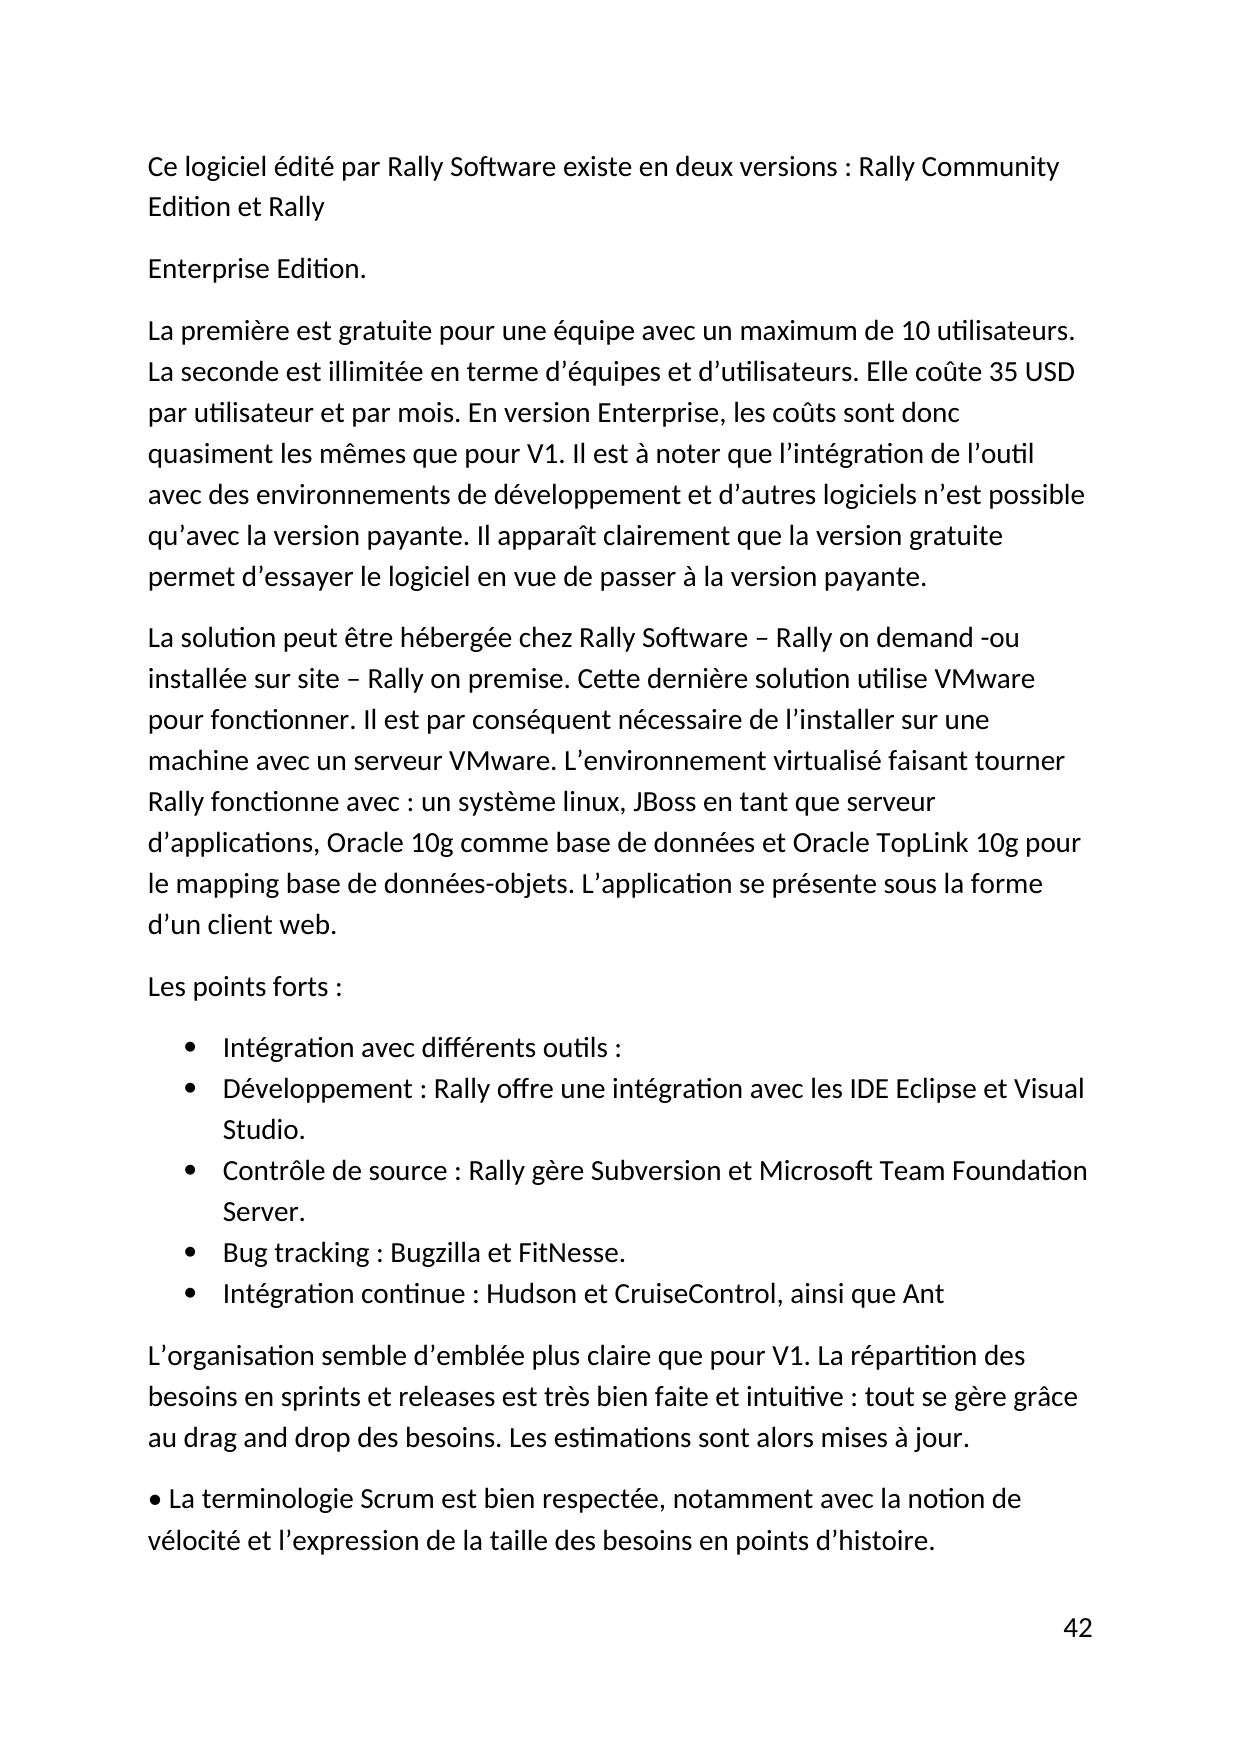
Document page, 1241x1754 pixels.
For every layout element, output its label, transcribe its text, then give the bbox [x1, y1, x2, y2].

text Les points forts : [148, 968, 1093, 1003]
list Développement : Rally offre une intégration avec les IDE Eclipse et Visual Studio. [185, 1071, 1093, 1147]
text Enterprise Edition. [148, 250, 1093, 286]
text Ce logiciel édité par Rally Software existe en deux versions : Rally Community Edition et Rally [148, 148, 1093, 224]
list Intégration avec différents outils : [185, 1029, 1093, 1065]
list Intégration continue : Hudson et CruiseControl, ainsi que Ant [185, 1275, 1093, 1311]
text La solution peut être hébergée chez Rally Software – Rally on demand -ou installée sur site – Rally on premise. Cette dernière solution utilise VMware pour fonctionner. Il est par conséquent nécessaire de l’installer sur une machine avec un serveur VMware. L’environnement virtualisé faisant tourner Rally fonctionne avec : un système linux, JBoss en tant que serveur d’applications, Oracle 10g comme base de données et Oracle TopLink 10g pour le mapping base de données-objets. L’application se présente sous la forme d’un client web. [148, 619, 1093, 942]
text • La terminologie Scrum est bien respectée, notamment avec la notion de vélocité et l’expression de la taille des besoins en points d’histoire. [148, 1481, 1093, 1557]
text La première est gratuite pour une équipe avec un maximum de 10 utilisateurs. La seconde est illimitée en terme d’équipes et d’utilisateurs. Elle coûte 35 USD par utilisateur et par mois. En version Enterprise, les coûts sont donc quasiment les mêmes que pour V1. Il est à noter que l’intégration de l’outil avec des environnements de développement et d’autres logiciels n’est possible qu’avec la version payante. Il apparaît clairement que la version gratuite permet d’essayer le logiciel en vue de passer à la version payante. [148, 312, 1093, 593]
list Contrôle de source : Rally gère Subversion et Microsoft Team Foundation Server. [185, 1152, 1093, 1229]
text L’organisation semble d’emblée plus claire que pour V1. La répartition des besoins en sprints et releases est très bien faite et intuitive : tout se gère grâce au drag and drop des besoins. Les estimations sont alors mises à jour. [148, 1337, 1093, 1454]
list Bug tracking : Bugzilla et FitNesse. [185, 1234, 1093, 1270]
